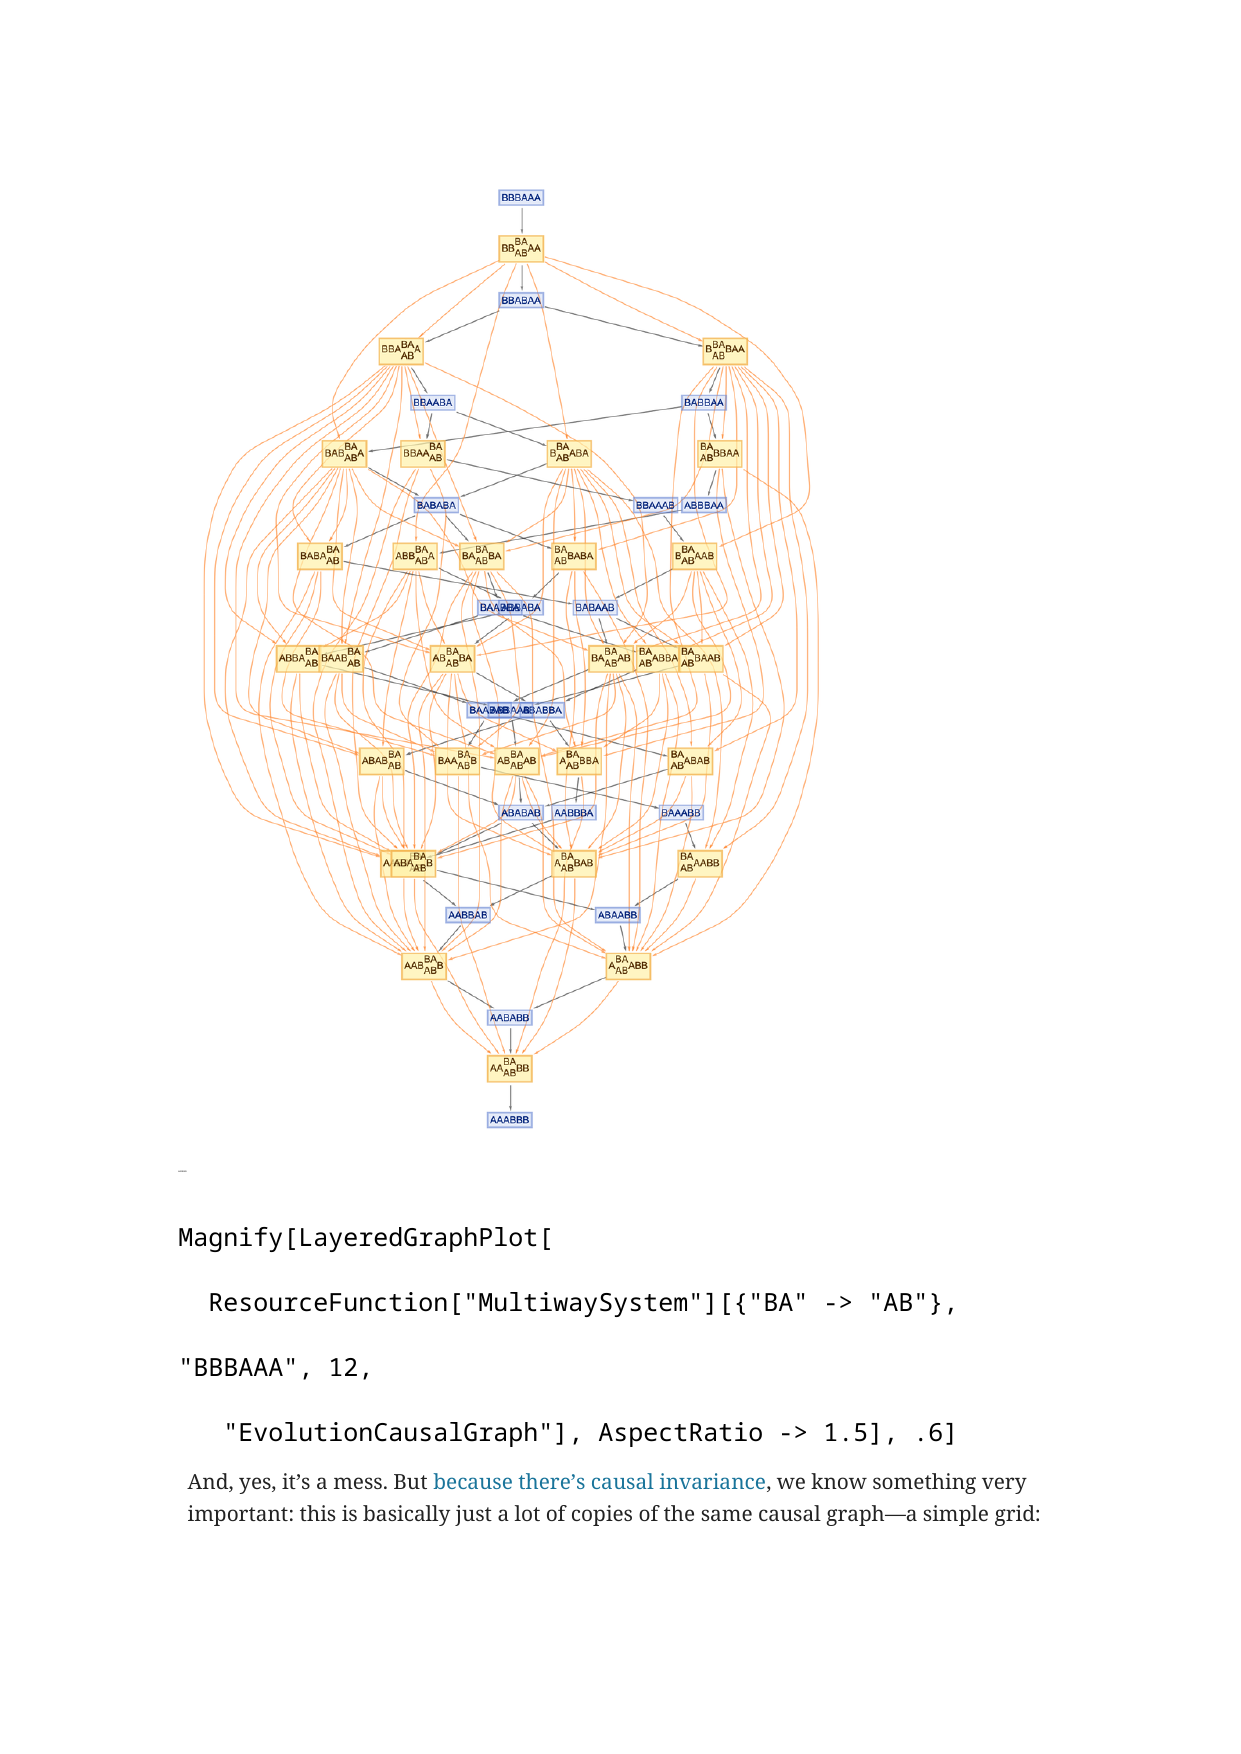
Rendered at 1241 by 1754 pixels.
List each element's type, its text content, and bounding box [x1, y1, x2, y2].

picture [178, 172, 907, 1133]
table_header &#10005 Magnify[LayeredGraphPlot[ ResourceFunction["MultiwaySystem"][{"BA" -> "AB"}, "BBBAAA", 12, "EvolutionCausalGraph"], AspectRatio -> 1.5], .6] [172, 162, 1053, 1467]
text And, yes, it’s a mess. But because there’s causal invariance, we know something very important: this is basically just a lot of copies of the same causal graph—a simple grid: [187, 1467, 1053, 1532]
